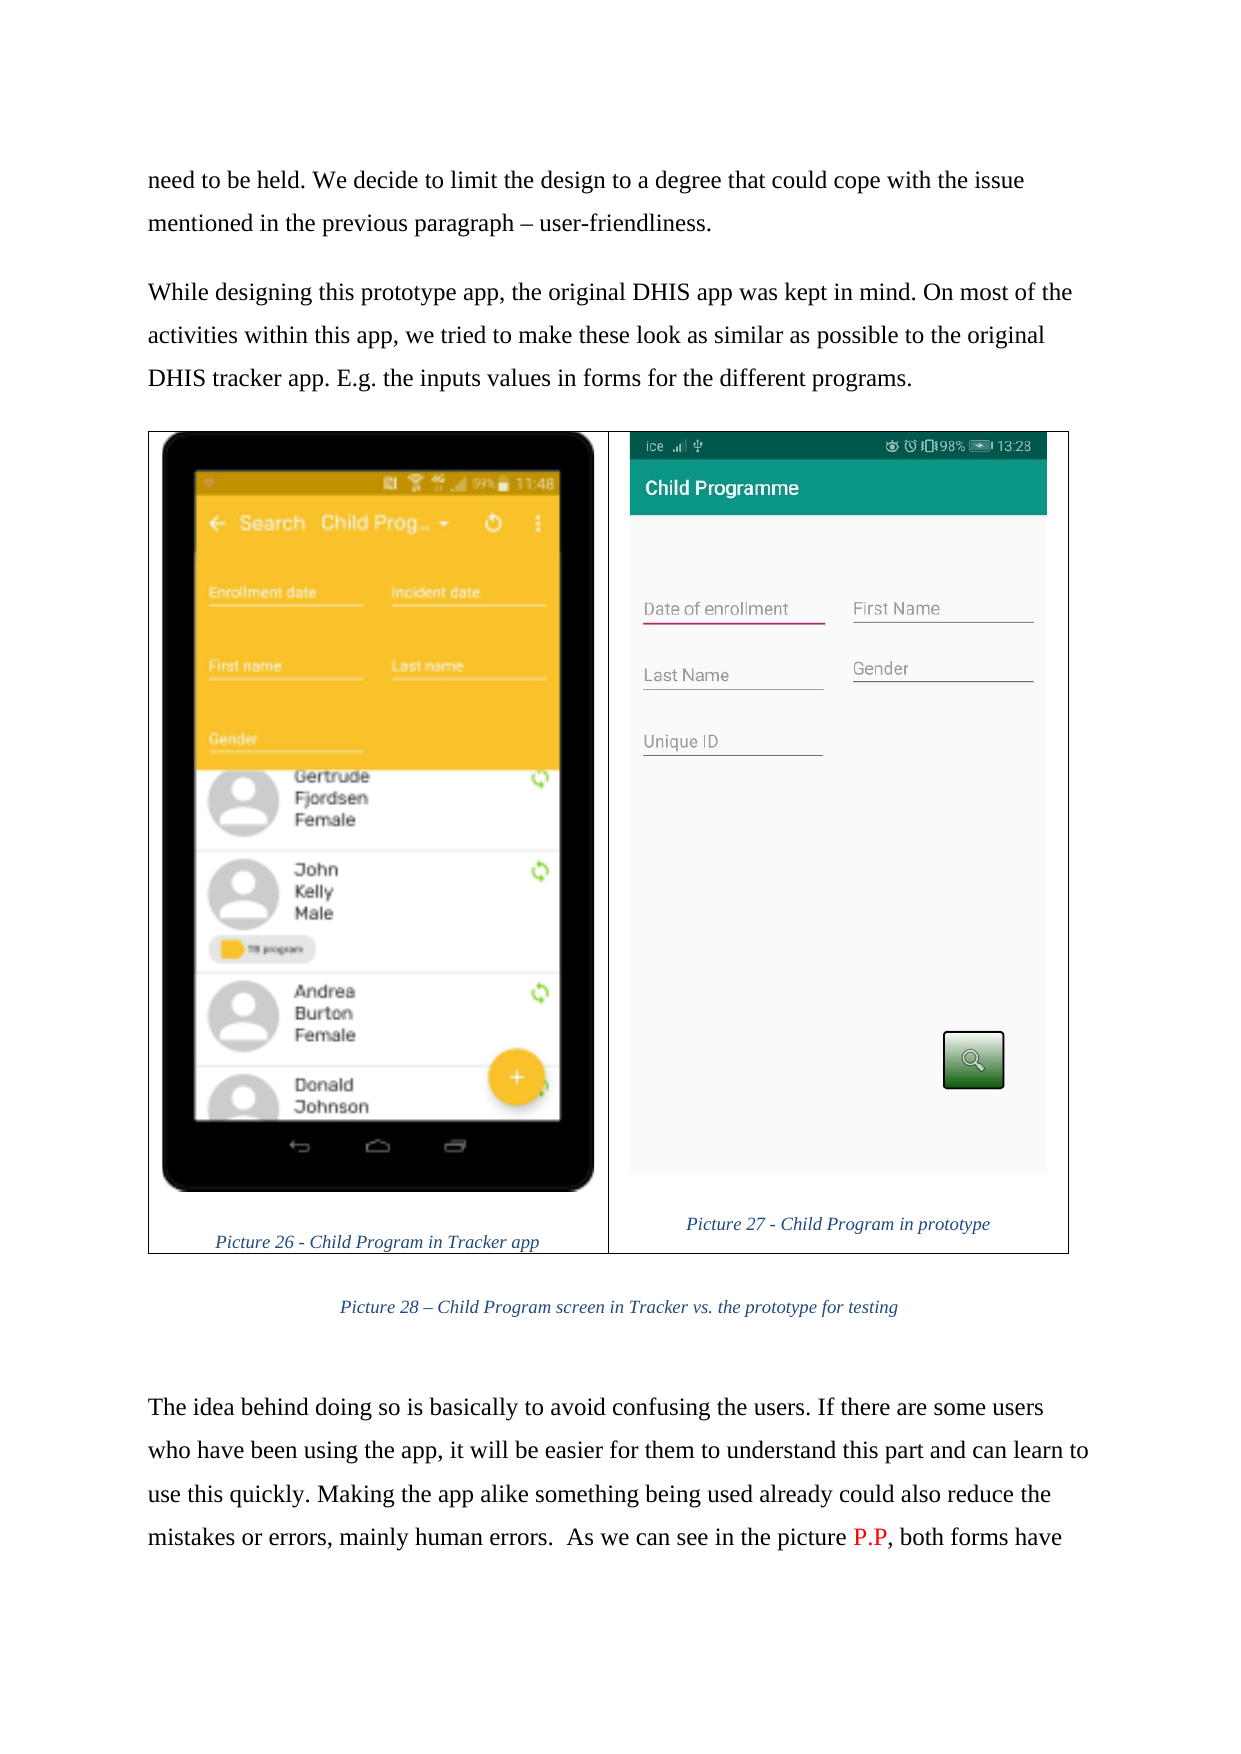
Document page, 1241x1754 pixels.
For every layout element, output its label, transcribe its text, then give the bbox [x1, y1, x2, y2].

picture [629, 432, 1047, 1174]
table_header Picture 27 - Child Program in prototype [609, 432, 1068, 1253]
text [148, 165, 1092, 237]
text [148, 1392, 1092, 1551]
table_header Picture 26 - Child Program in Tracker app [149, 432, 608, 1253]
text While designing this prototype app, the original DHIS app was kept in mind. On most of the activities within this app, we tried to make these look as similar as possible to the original DHIS tracker app. E.g. the inputs values in forms for the different programs. [148, 277, 1092, 392]
text Picture 28 – Child Program screen in Tracker vs. the prototype for testing [148, 1296, 1092, 1318]
picture [162, 432, 595, 1192]
